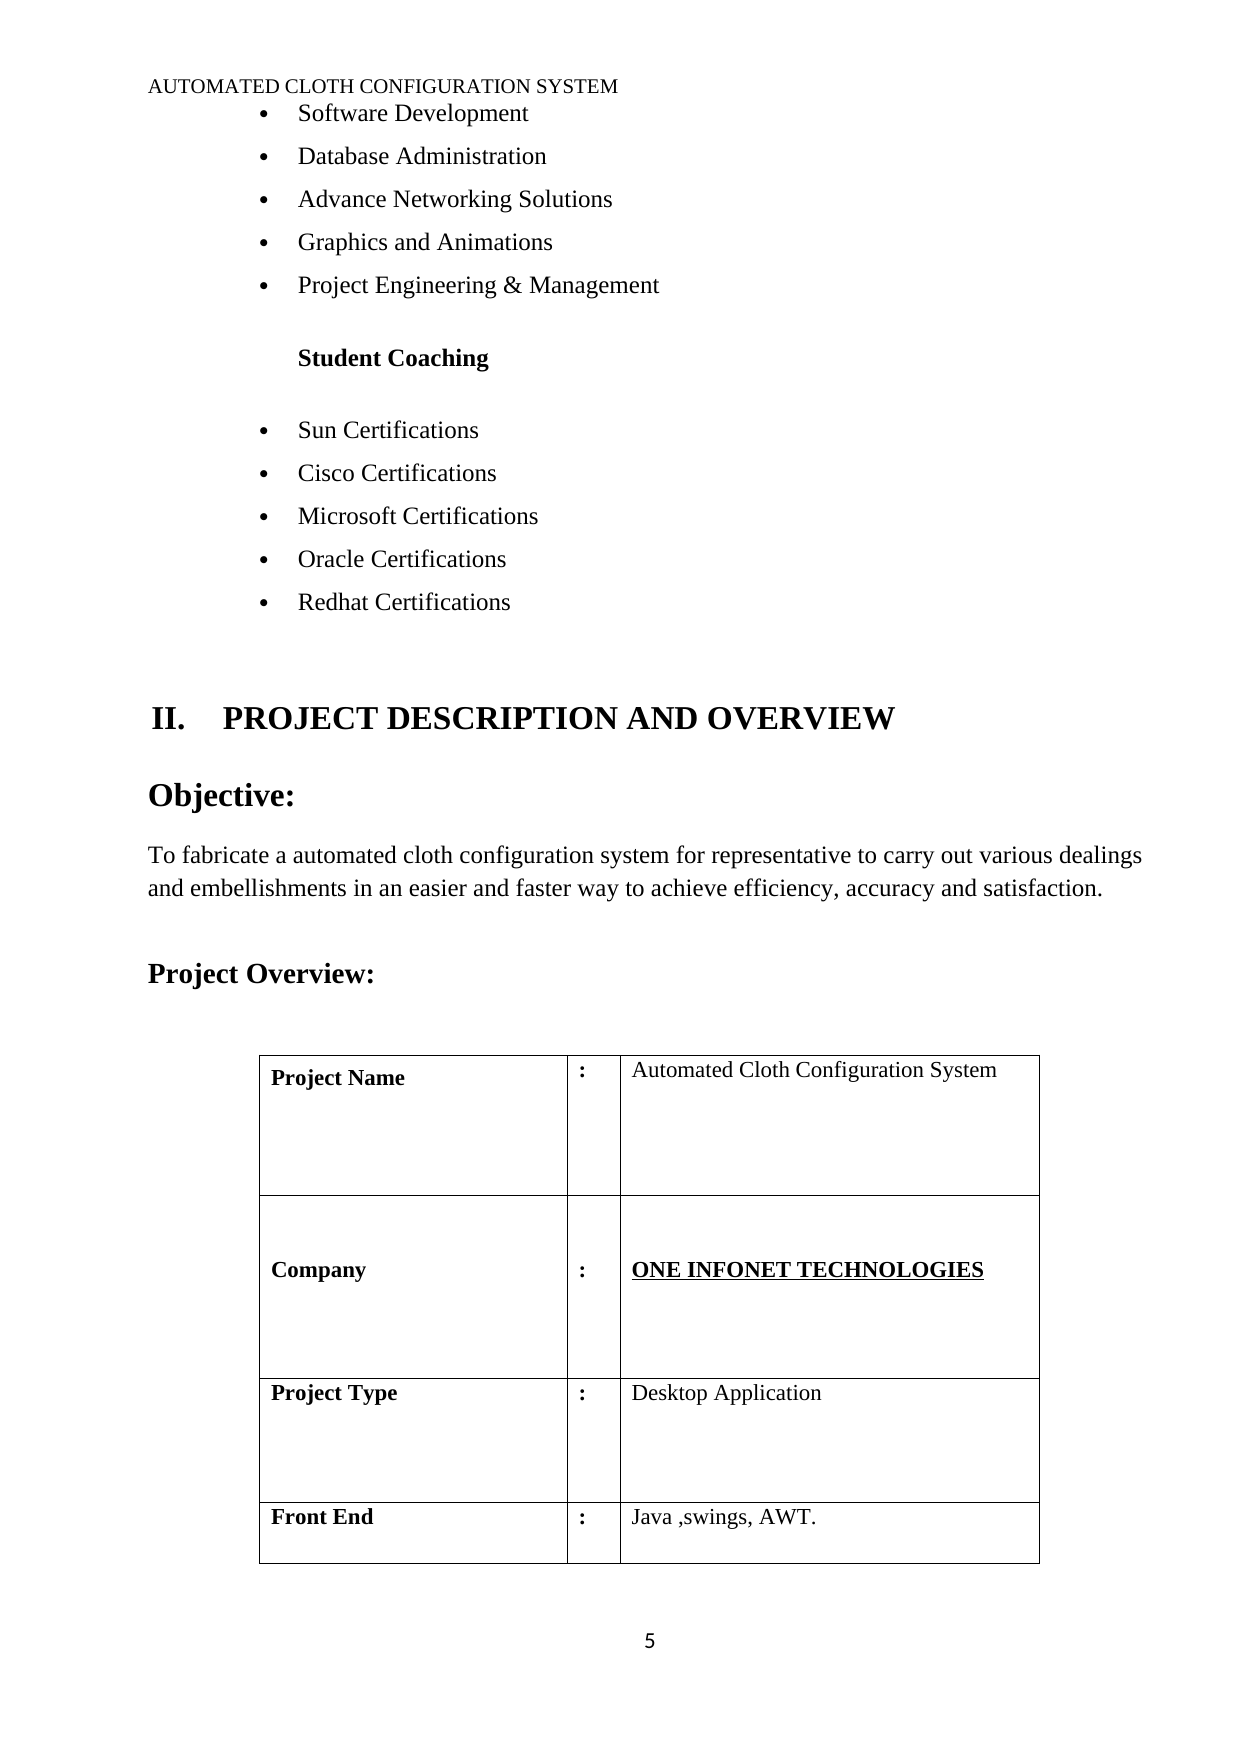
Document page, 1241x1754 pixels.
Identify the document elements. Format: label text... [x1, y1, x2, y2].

table_header Automated Cloth Configuration System [621, 1056, 1039, 1195]
text Student Coaching [298, 343, 1152, 371]
text Objective: [148, 775, 1152, 813]
list Database Administration [260, 141, 1152, 170]
table_cell : [568, 1503, 620, 1563]
text PROJECT DESCRIPTION AND OVERVIEW [185, 698, 1152, 736]
table_cell : [568, 1379, 620, 1502]
table_cell Front End [260, 1503, 567, 1563]
table_header Project Name [260, 1056, 567, 1195]
list Project Engineering & Management [260, 270, 1152, 299]
list Software Development [260, 98, 1152, 127]
list Advance Networking Solutions [260, 184, 1152, 213]
table_cell : [568, 1196, 620, 1378]
list Microsoft Certifications [260, 501, 1152, 530]
list Sun Certifications [260, 415, 1152, 444]
list Cisco Certifications [260, 458, 1152, 487]
table_cell Desktop Application [621, 1379, 1039, 1502]
table_cell Java ,swings, AWT. [621, 1503, 1039, 1563]
table_cell Project Type [260, 1379, 567, 1502]
text Project Overview: [148, 956, 1152, 989]
table_cell ONE INFONET TECHNOLOGIES [621, 1196, 1039, 1378]
table_cell Company [260, 1196, 567, 1378]
list Oracle Certifications [260, 544, 1152, 573]
list Graphics and Animations [260, 227, 1152, 256]
list Redhat Certifications [260, 587, 1152, 616]
text To fabricate a automated cloth configuration system for representative to carry out various dealings and embellishments in an easier and faster way to achieve efficiency, accuracy and satisfaction. [148, 840, 1152, 901]
table_header : [568, 1056, 620, 1195]
